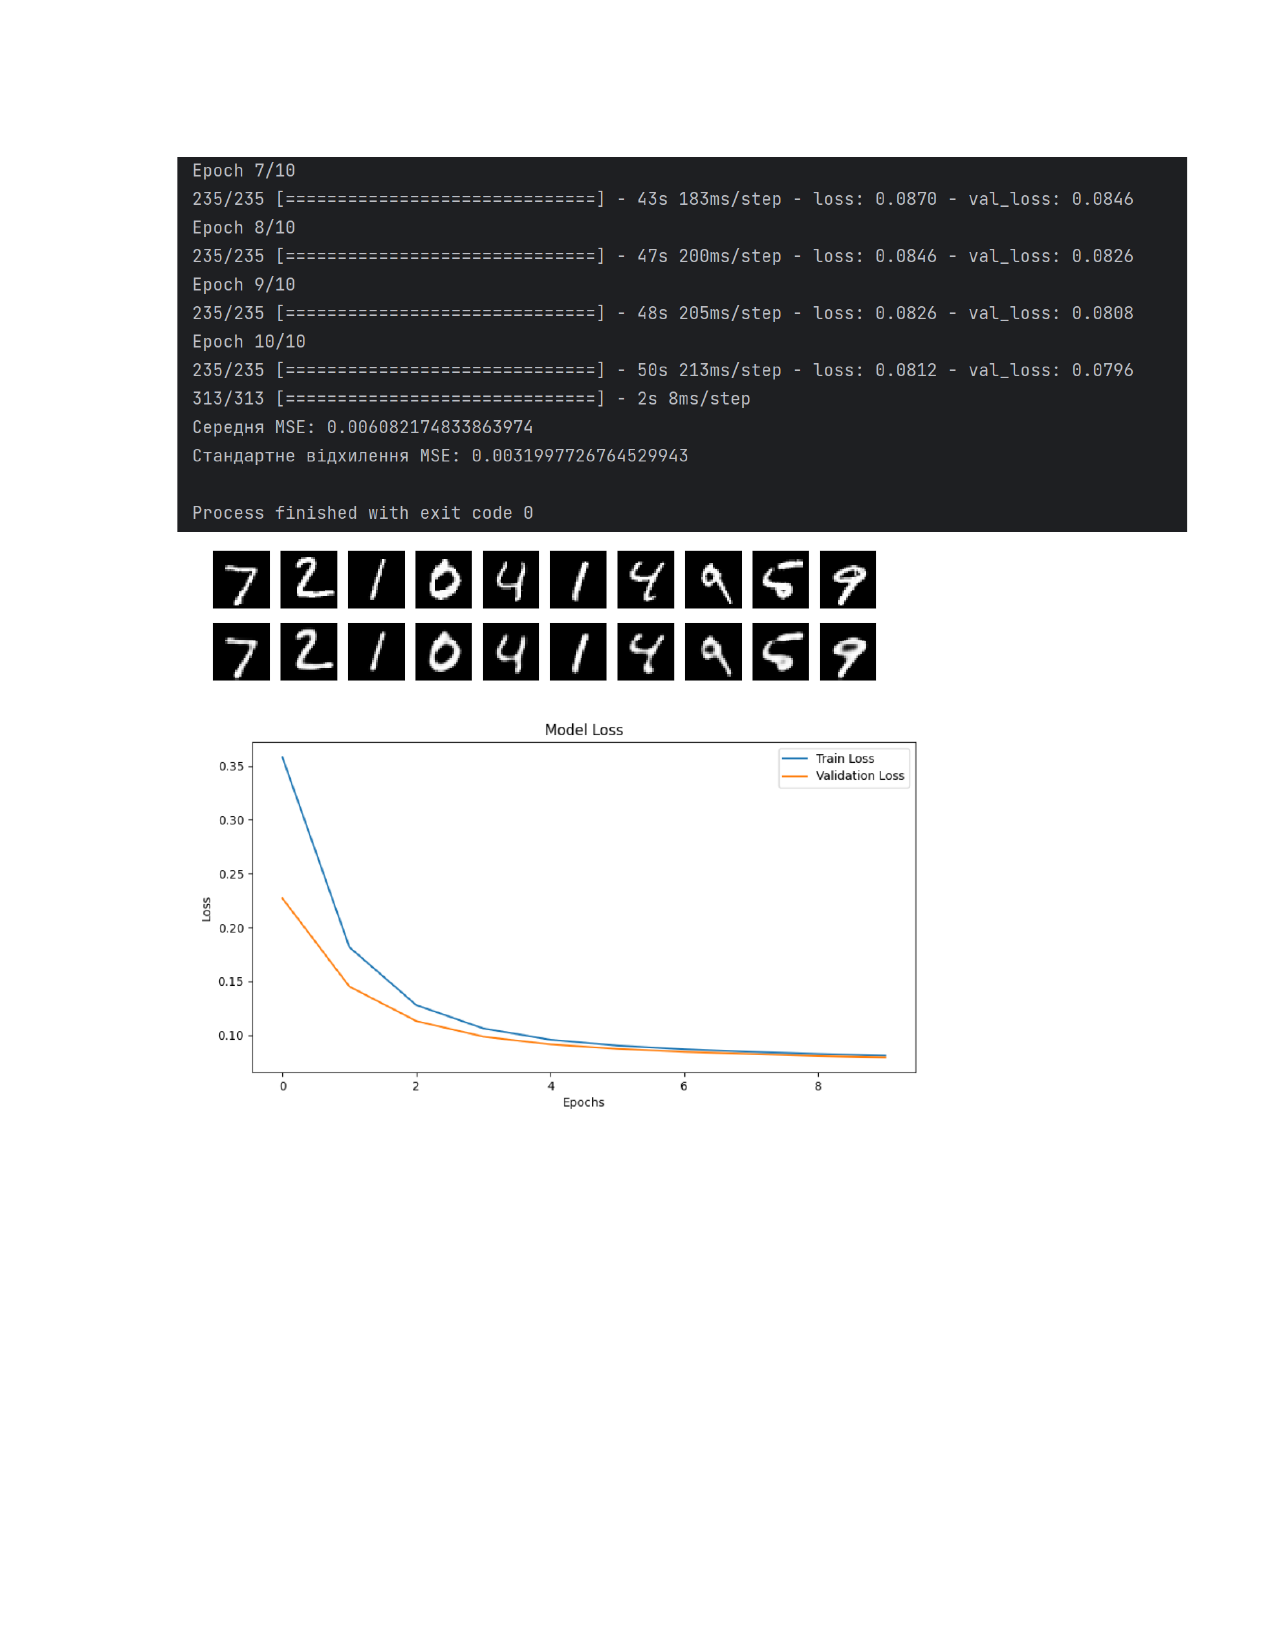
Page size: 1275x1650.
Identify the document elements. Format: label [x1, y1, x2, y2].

picture [177, 157, 1188, 532]
picture [177, 706, 949, 1112]
picture [177, 543, 897, 688]
